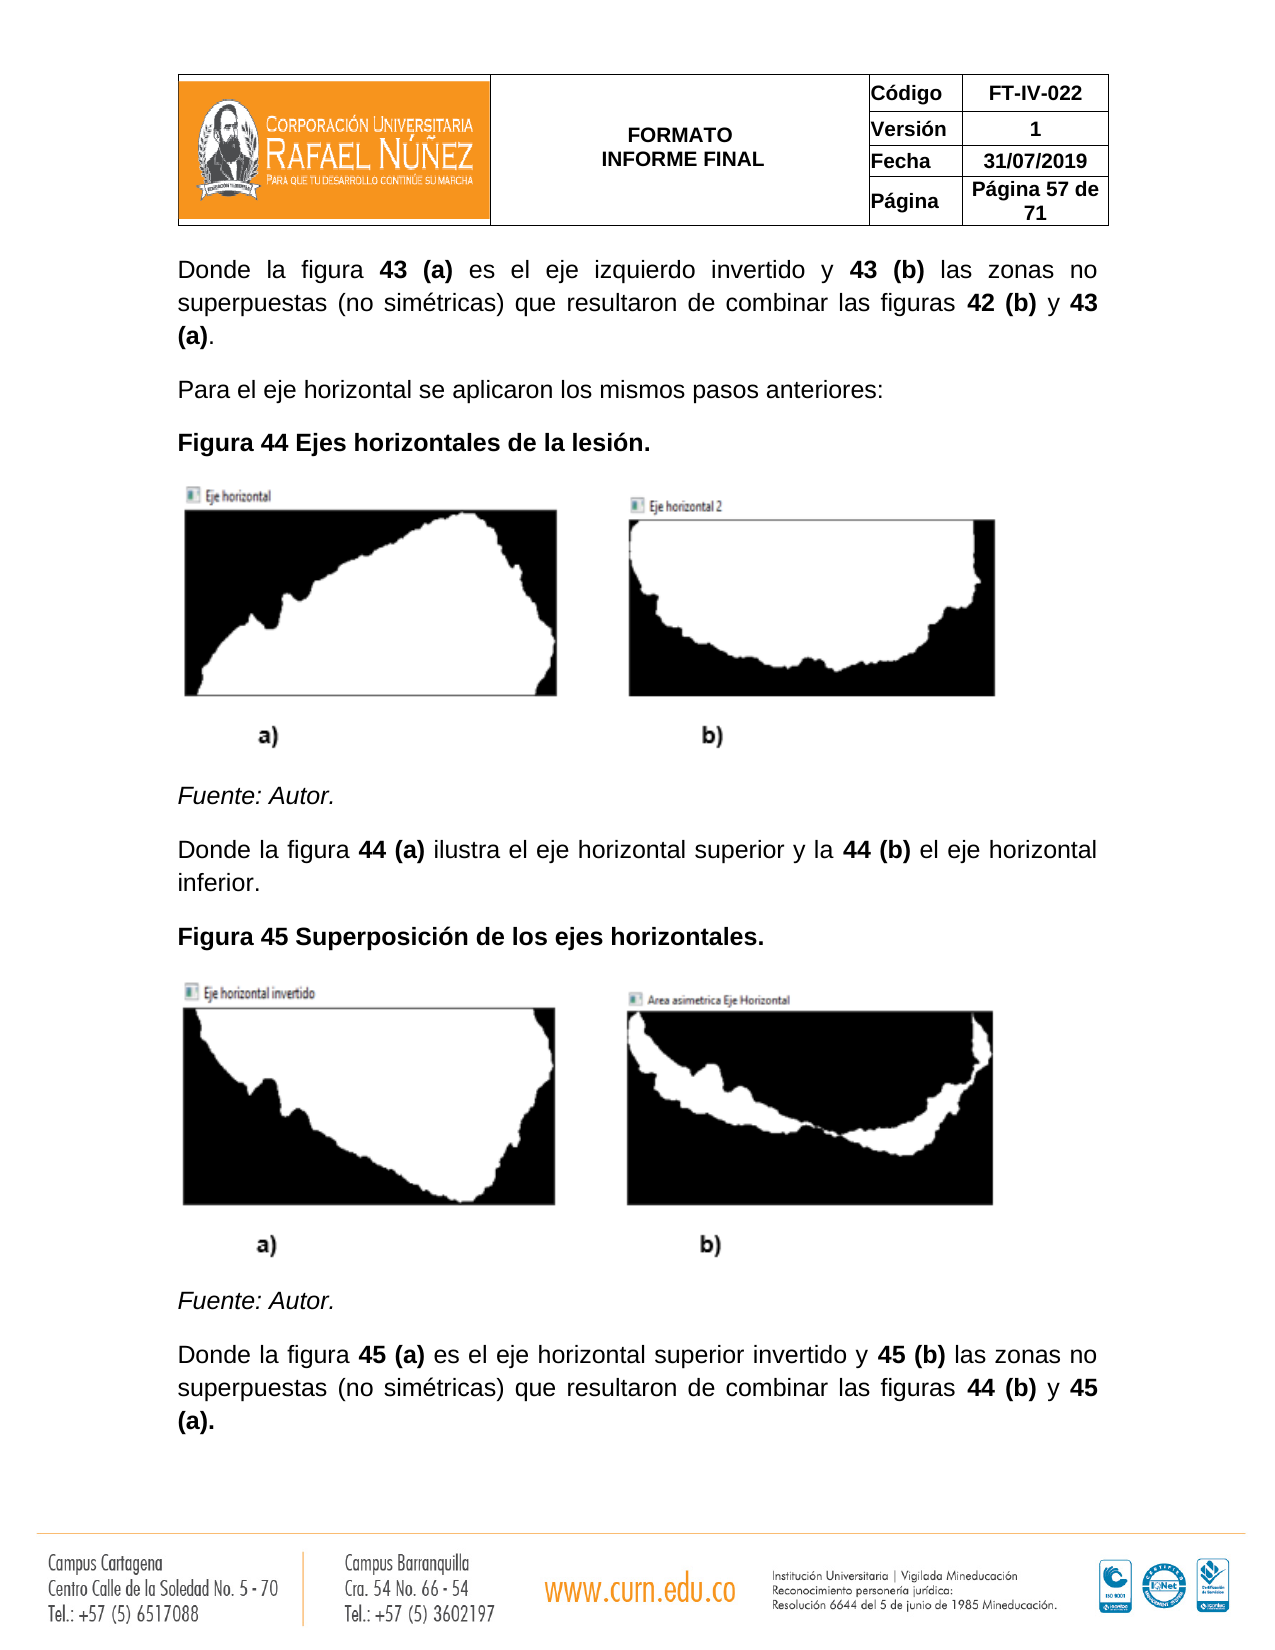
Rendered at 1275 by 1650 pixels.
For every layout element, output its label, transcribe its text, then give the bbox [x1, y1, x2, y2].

text Figura 44 Ejes horizontales de la lesión. [177, 428, 1098, 457]
text Donde la figura 43 (a) es el eje izquierdo invertido y 43 (b) las zonas no superpuestas (no simétricas) que resultaron de combinar las figuras 42 (b) y 43 (a). [177, 255, 1098, 349]
text Fuente: Autor. [177, 781, 1098, 809]
picture [178, 81, 490, 219]
text Donde la figura 44 (a) ilustra el eje horizontal superior y la 44 (b) el eje horizontal inferior. [177, 834, 1098, 896]
text Fuente: Autor. [177, 1286, 1098, 1315]
text Para el eje horizontal se aplicaron los mismos pasos anteriores: [177, 374, 1098, 403]
text Figura 45 Superposición de los ejes horizontales. [177, 921, 1098, 950]
text Donde la figura 45 (a) es el eje horizontal superior invertido y 45 (b) las zonas no superpuestas (no simétricas) que resultaron de combinar las figuras 44 (b) y 45 (a). [177, 1340, 1098, 1435]
picture [0, 1514, 1275, 1644]
